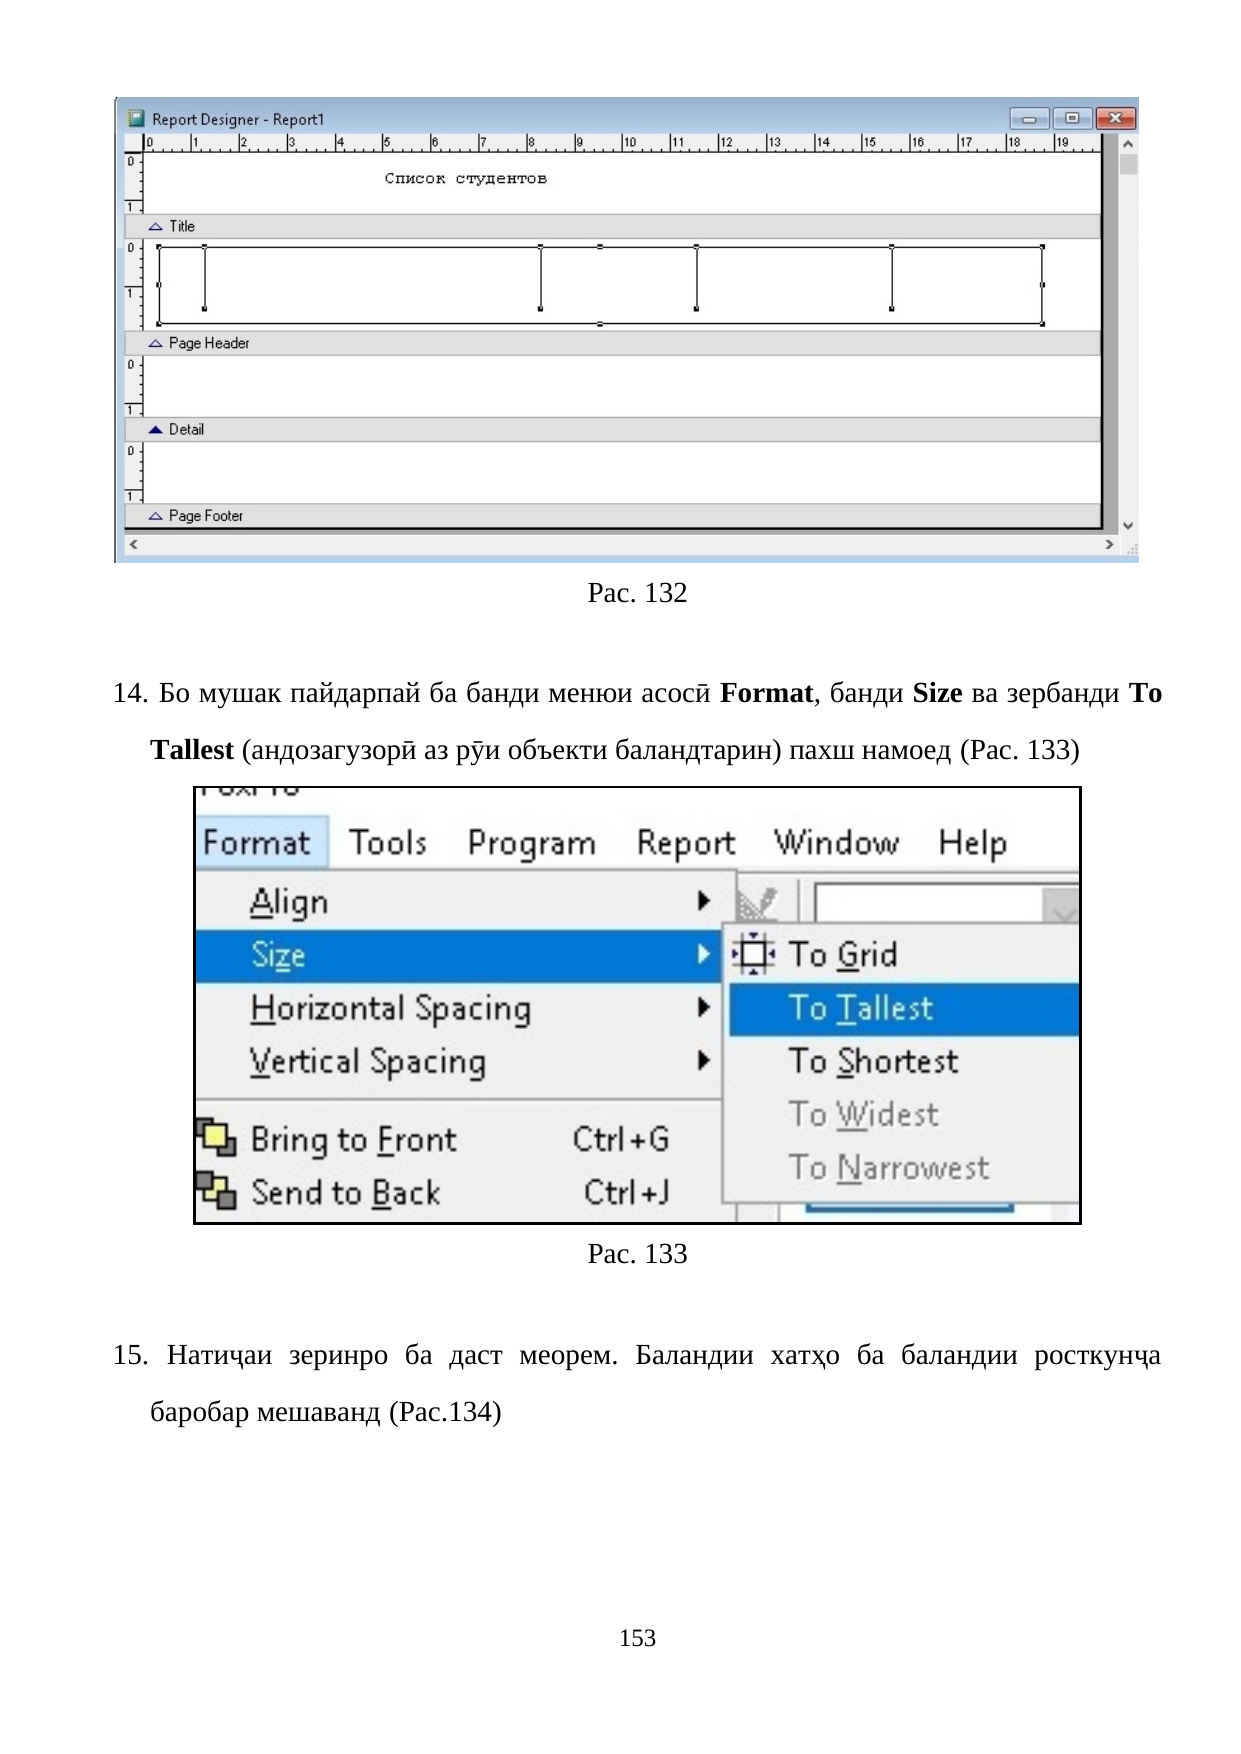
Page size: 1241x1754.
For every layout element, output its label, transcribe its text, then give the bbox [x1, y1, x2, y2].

list Натиҷаи зеринро ба даст меорем. Баландии хатҳо ба баландии росткунҷа баробар мешаванд (Рас.134) [112, 1337, 1162, 1428]
text Рас. 133 [112, 1237, 1162, 1270]
picture [196, 788, 1079, 1222]
list Бо мушак пайдарпай ба банди менюи асосӣ Format, банди Size ва зербанди To Tallest (андозагузорӣ аз рӯи объекти баландтарин) пахш намоед (Рас. 133) [112, 676, 1162, 767]
text Рас. 132 [112, 575, 1162, 608]
picture [112, 97, 1139, 563]
